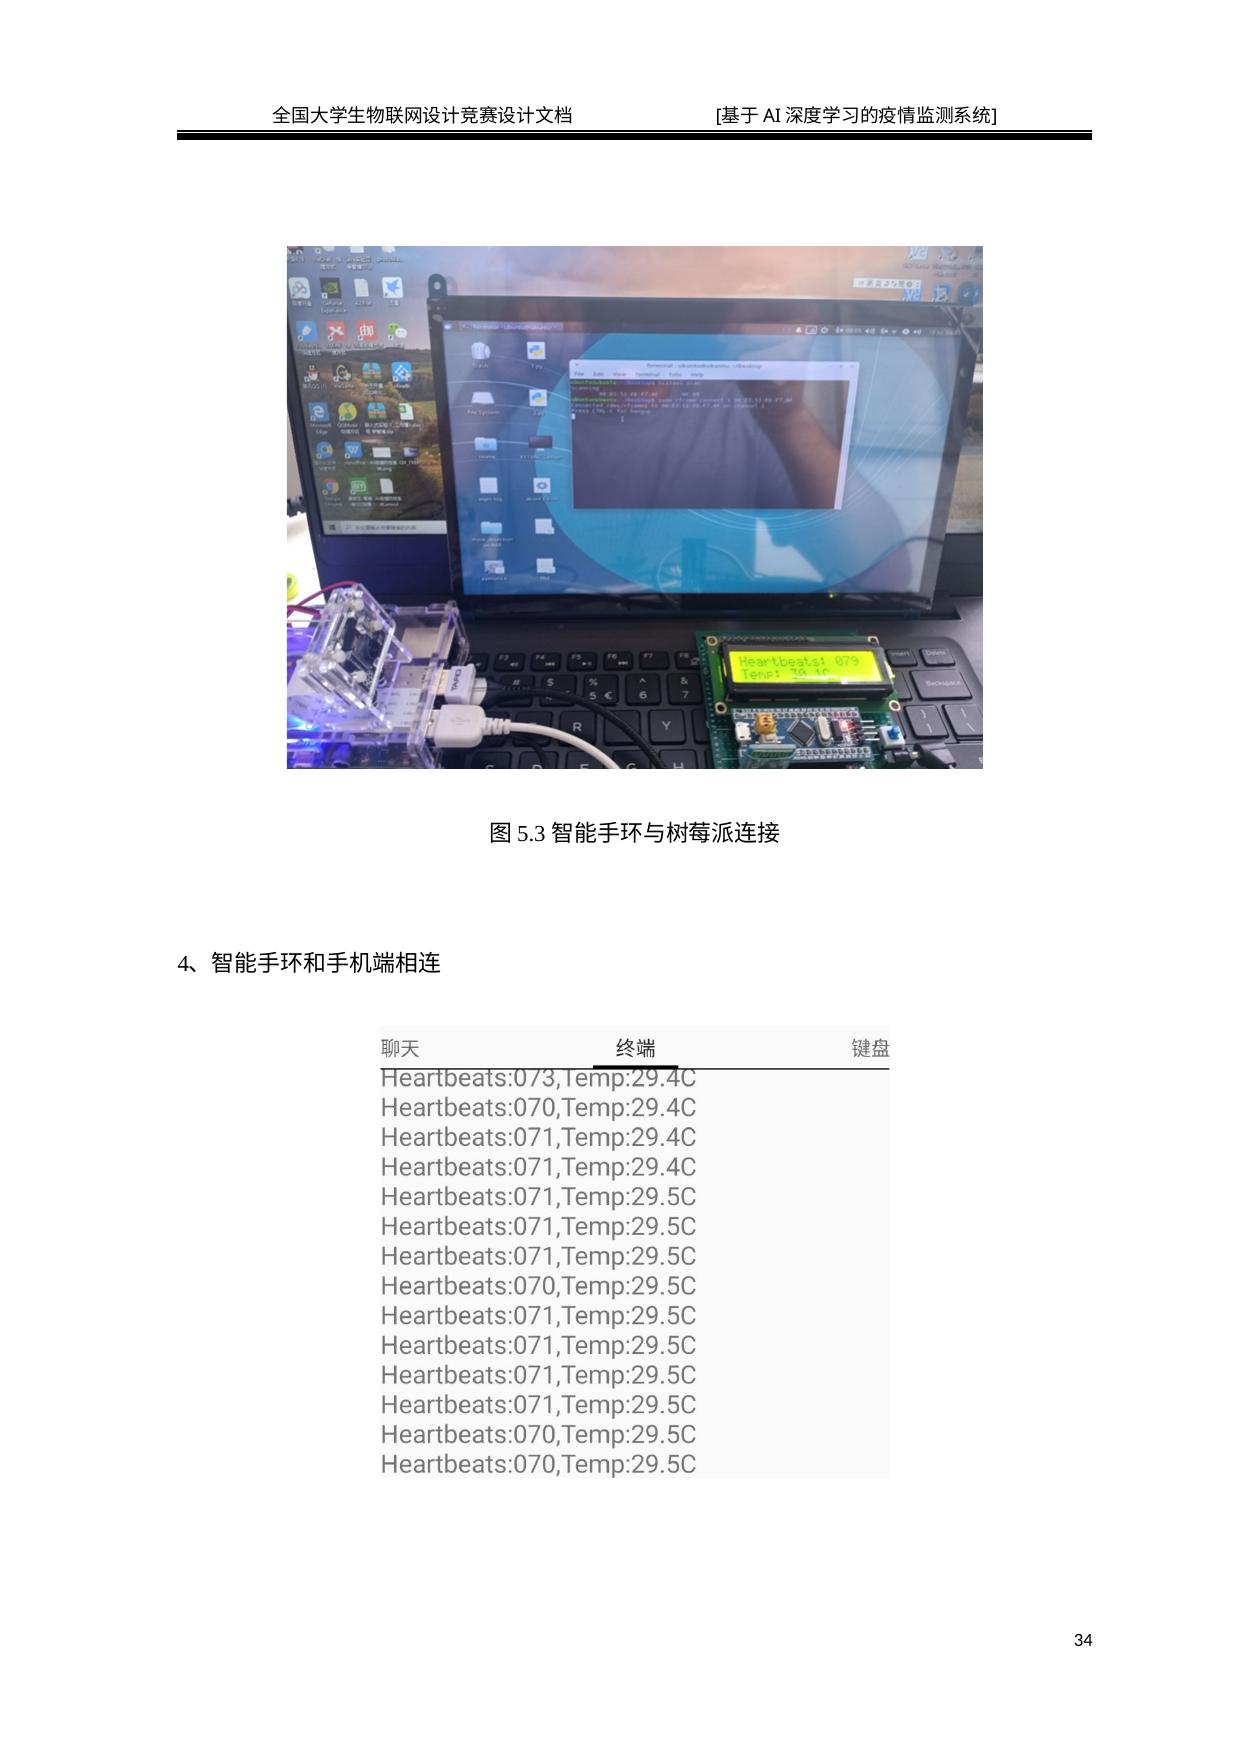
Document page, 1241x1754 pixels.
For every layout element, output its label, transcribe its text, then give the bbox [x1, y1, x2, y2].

picture [380, 1026, 890, 1478]
list 智能手环和手机端相连 [177, 929, 1092, 994]
picture [286, 246, 983, 769]
text 图5.3 智能手环与树莓派连接 [177, 799, 1092, 864]
